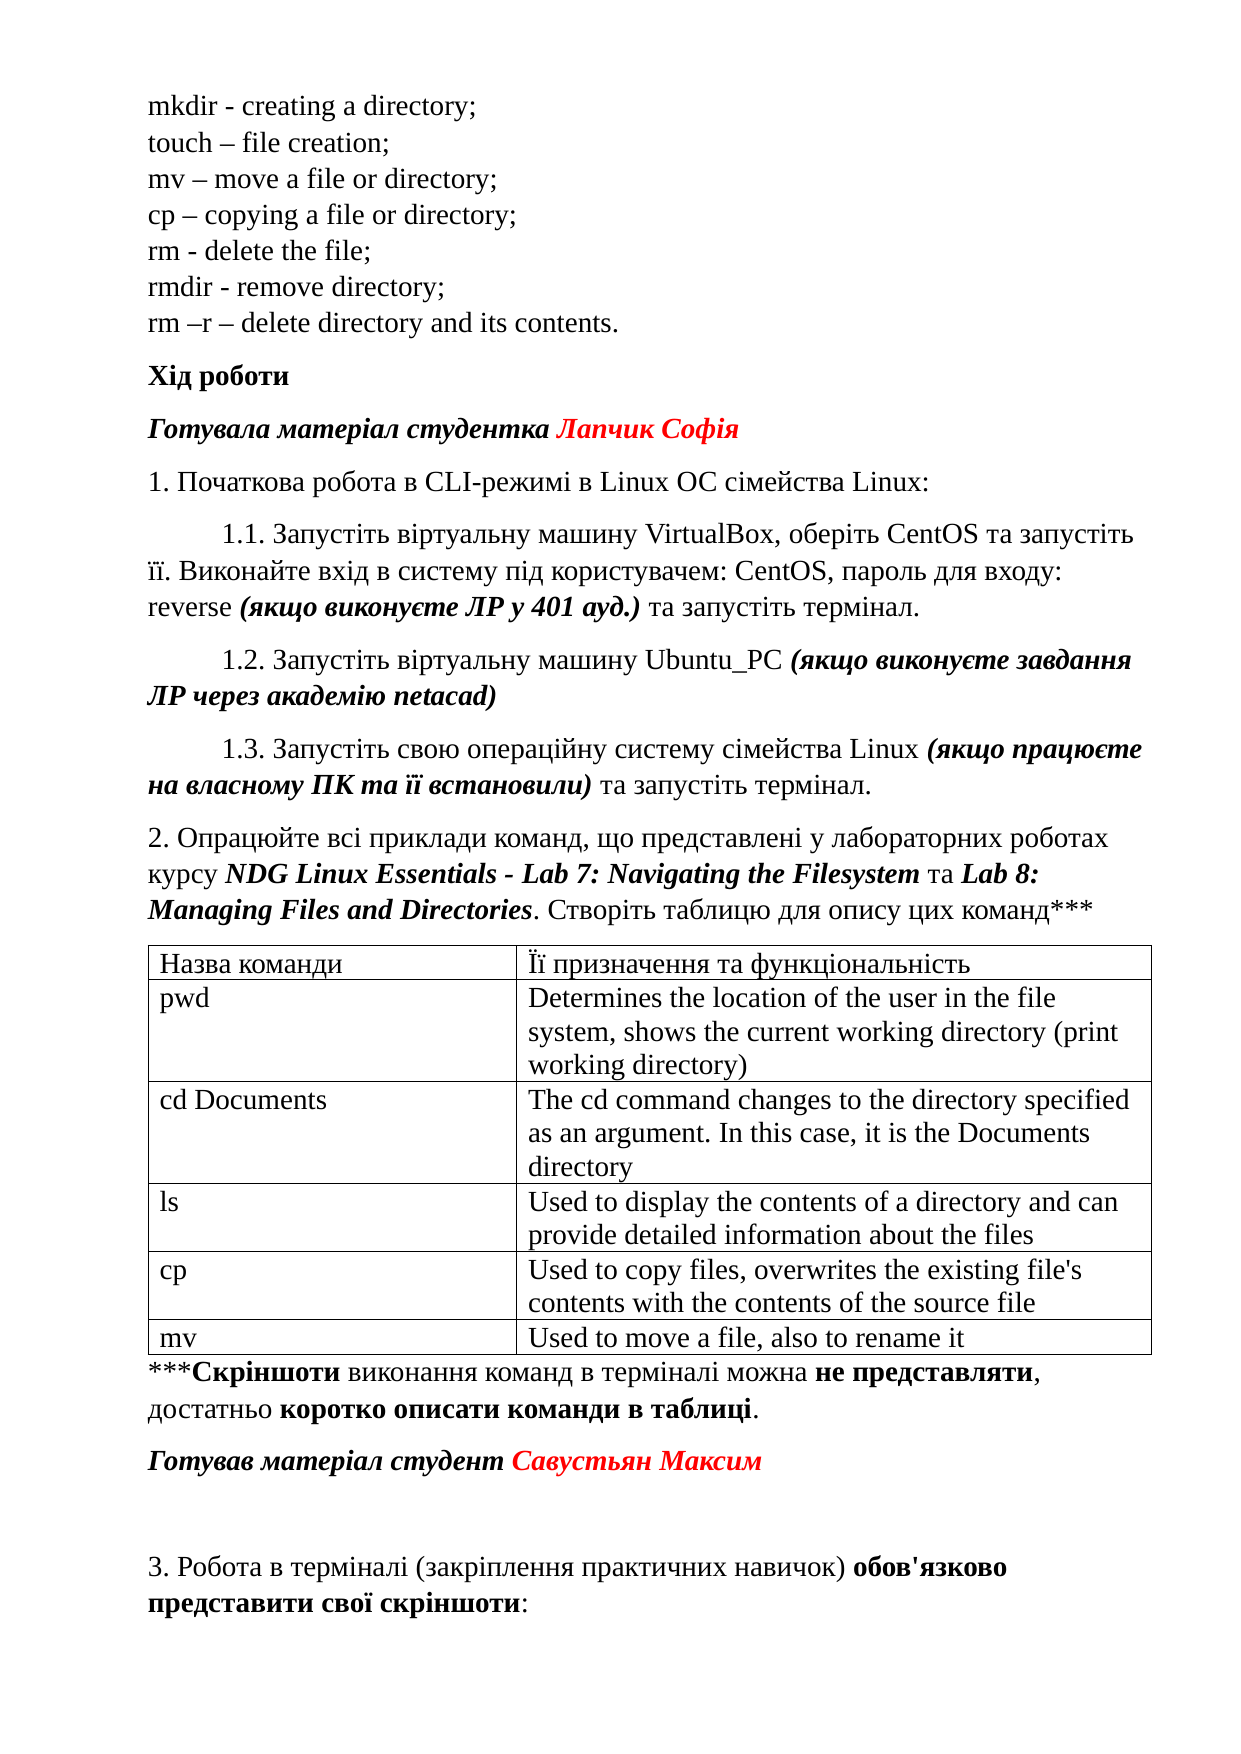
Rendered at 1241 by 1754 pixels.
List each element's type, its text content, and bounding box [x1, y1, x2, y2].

text 2. Опрацюйте всі приклади команд, що представлені у лабораторних роботах курсу NDG Linux Essentials - Lab 7: Navigating the Filesystem та Lab 8: Managing Files and Directories. Створіть таблицю для опису цих команд*** [148, 820, 1152, 926]
table_cell Used to move a file, also to rename it [517, 1320, 1151, 1353]
table_header Назва команди [149, 946, 516, 979]
text 1.1. Запустіть віртуальну машину VirtualBox, оберіть CentOS та запустіть її. Виконайте вхід в систему під користувачем: CentOS, пароль для входу: reverse (якщо виконуєте ЛР у 401 ауд.) та запустіть термінал. [148, 517, 1152, 622]
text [148, 88, 1152, 339]
text 3. Робота в терміналі (закріплення практичних навичок) обов'язково представити свої скріншоти: [148, 1549, 1152, 1619]
text Готував матеріал студент Савустьян Максим [148, 1443, 1152, 1477]
text Хід роботи [148, 358, 1152, 392]
table_cell cd Documents [149, 1082, 516, 1183]
text 1.2. Запустіть віртуальну машину Ubuntu_PC (якщо виконуєте завдання ЛР через академію netacad) [148, 642, 1152, 711]
table_cell Used to display the contents of a directory and can provide detailed information about the files [517, 1184, 1151, 1251]
text Готувала матеріал студентка Лапчик Софія [148, 411, 1152, 444]
table_header Її призначення та функціональність [517, 946, 1151, 979]
table_cell cp [149, 1252, 516, 1319]
text 1. Початкова робота в CLI-режимі в Linux ОС сімейства Linux: [148, 464, 1152, 497]
text ***Скріншоти виконання команд в терміналі можна не представляти, достатньо коротко описати команди в таблиці. [148, 1355, 1152, 1424]
table_cell mv [149, 1320, 516, 1353]
table_cell The cd command changes to the directory specified as an argument. In this case, it is the Documents directory [517, 1082, 1151, 1183]
text 1.3. Запустіть свою операційну систему сімейства Linux (якщо працюєте на власному ПК та її встановили) та запустіть термінал. [148, 731, 1152, 800]
table_cell pwd [149, 980, 516, 1081]
table_cell Determines the location of the user in the file system, shows the current working directory (print working directory) [517, 980, 1151, 1081]
table_cell ls [149, 1184, 516, 1251]
table_cell Used to copy files, overwrites the existing file's contents with the contents of the source file [517, 1252, 1151, 1319]
